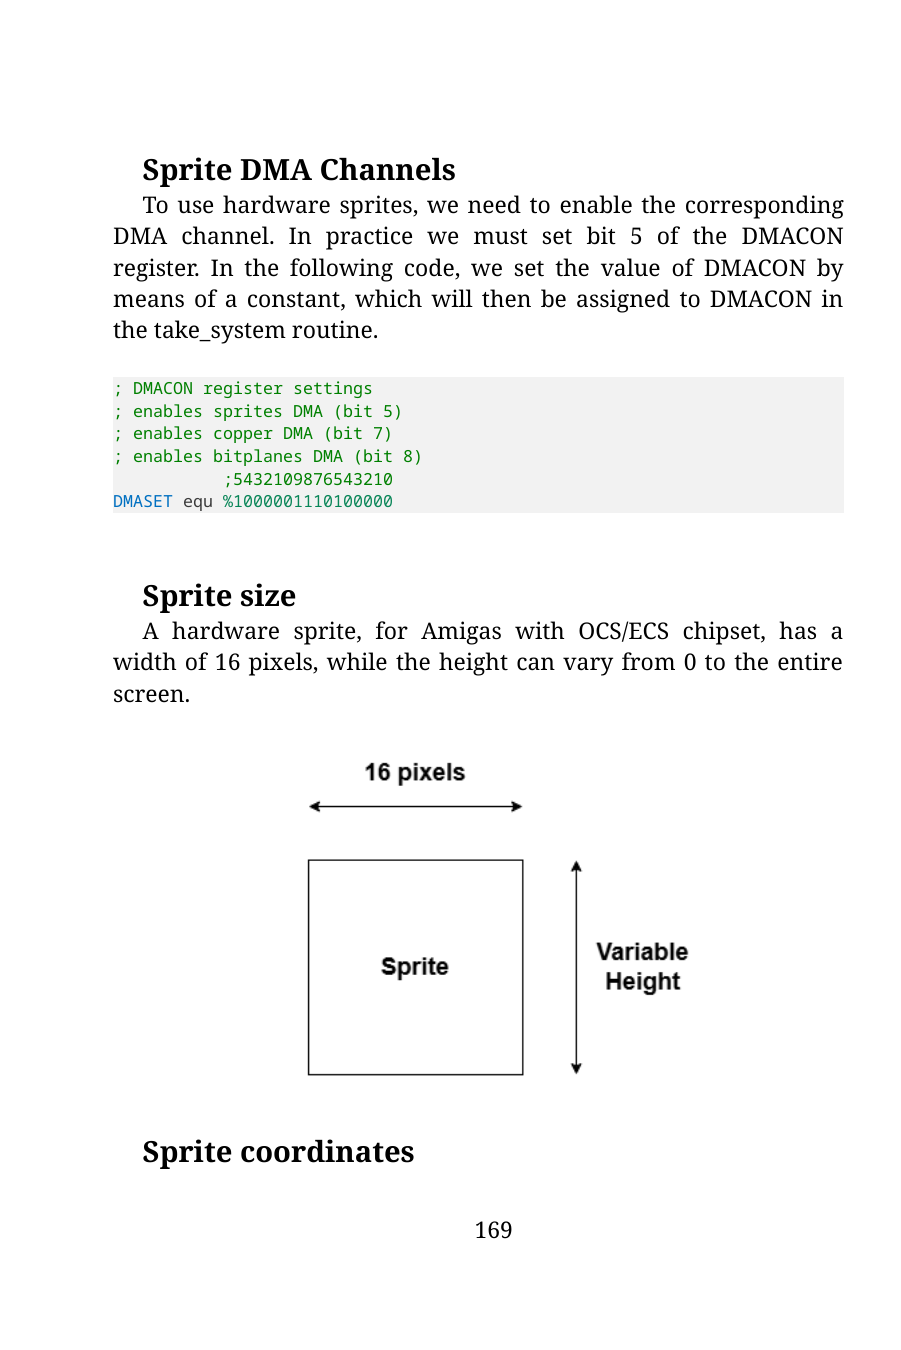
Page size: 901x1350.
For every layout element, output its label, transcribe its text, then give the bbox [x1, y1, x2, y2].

picture [284, 740, 703, 1101]
subtitle Sprite DMA Channels [113, 149, 844, 189]
text To use hardware sprites, we need to enable the corresponding DMA channel. In practice we must set bit 5 of the DMACON register. In the following code, we set the value of DMACON by means of a constant, which will then be assigned to DMACON in the take_system routine. [113, 189, 844, 345]
text ; DMACON register settings [113, 377, 844, 399]
subtitle Sprite size [113, 575, 844, 615]
text ; enables copper DMA (bit 7) [113, 422, 844, 445]
text ; enables sprites DMA (bit 5) [113, 399, 844, 422]
text ;5432109876543210 [113, 467, 844, 490]
subtitle Sprite coordinates [113, 1132, 844, 1171]
text A hardware sprite, for Amigas with OCS/ECS chipset, has a width of 16 pixels, while the height can vary from 0 to the entire screen. [113, 615, 844, 709]
text DMASET equ %1000001110100000 [113, 490, 844, 513]
text ; enables bitplanes DMA (bit 8) [113, 445, 844, 467]
